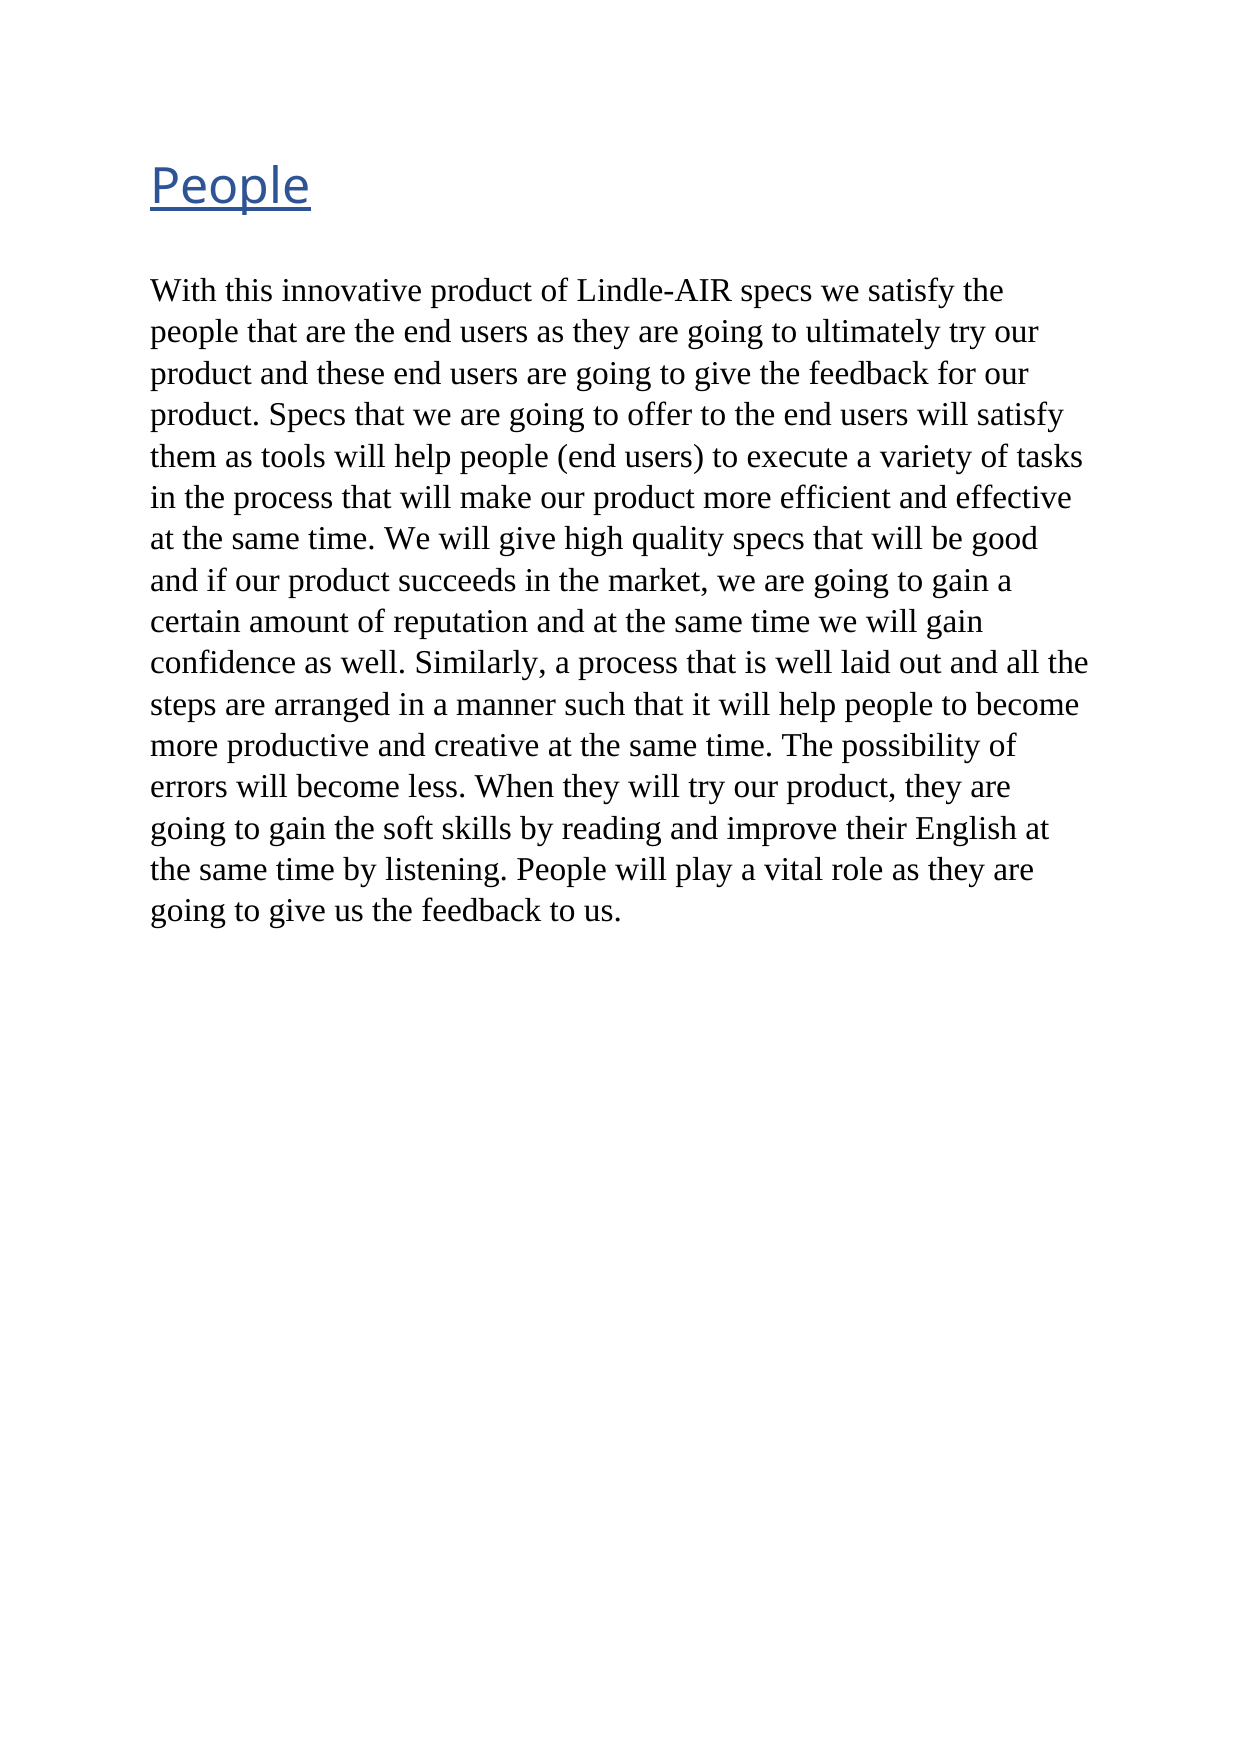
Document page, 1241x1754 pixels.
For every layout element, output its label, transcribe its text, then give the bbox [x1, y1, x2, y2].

subtitle People [150, 150, 1090, 218]
text With this innovative product of Lindle-AIR specs we satisfy the people that are the end users as they are going to ultimately try our product and these end users are going to give the feedback for our product. Specs that we are going to offer to the end users will satisfy them as tools will help people (end users) to execute a variety of tasks in the process that will make our product more efficient and effective at the same time. We will give high quality specs that will be good and if our product succeeds in the market, we are going to gain a certain amount of reputation and at the same time we will gain confidence as well. Similarly, a process that is well laid out and all the steps are arranged in a manner such that it will help people to become more productive and creative at the same time. The possibility of errors will become less. When they will try our product, they are going to gain the soft skills by reading and improve their English at the same time by listening. People will play a vital role as they are going to give us the feedback to us. [150, 270, 1090, 929]
